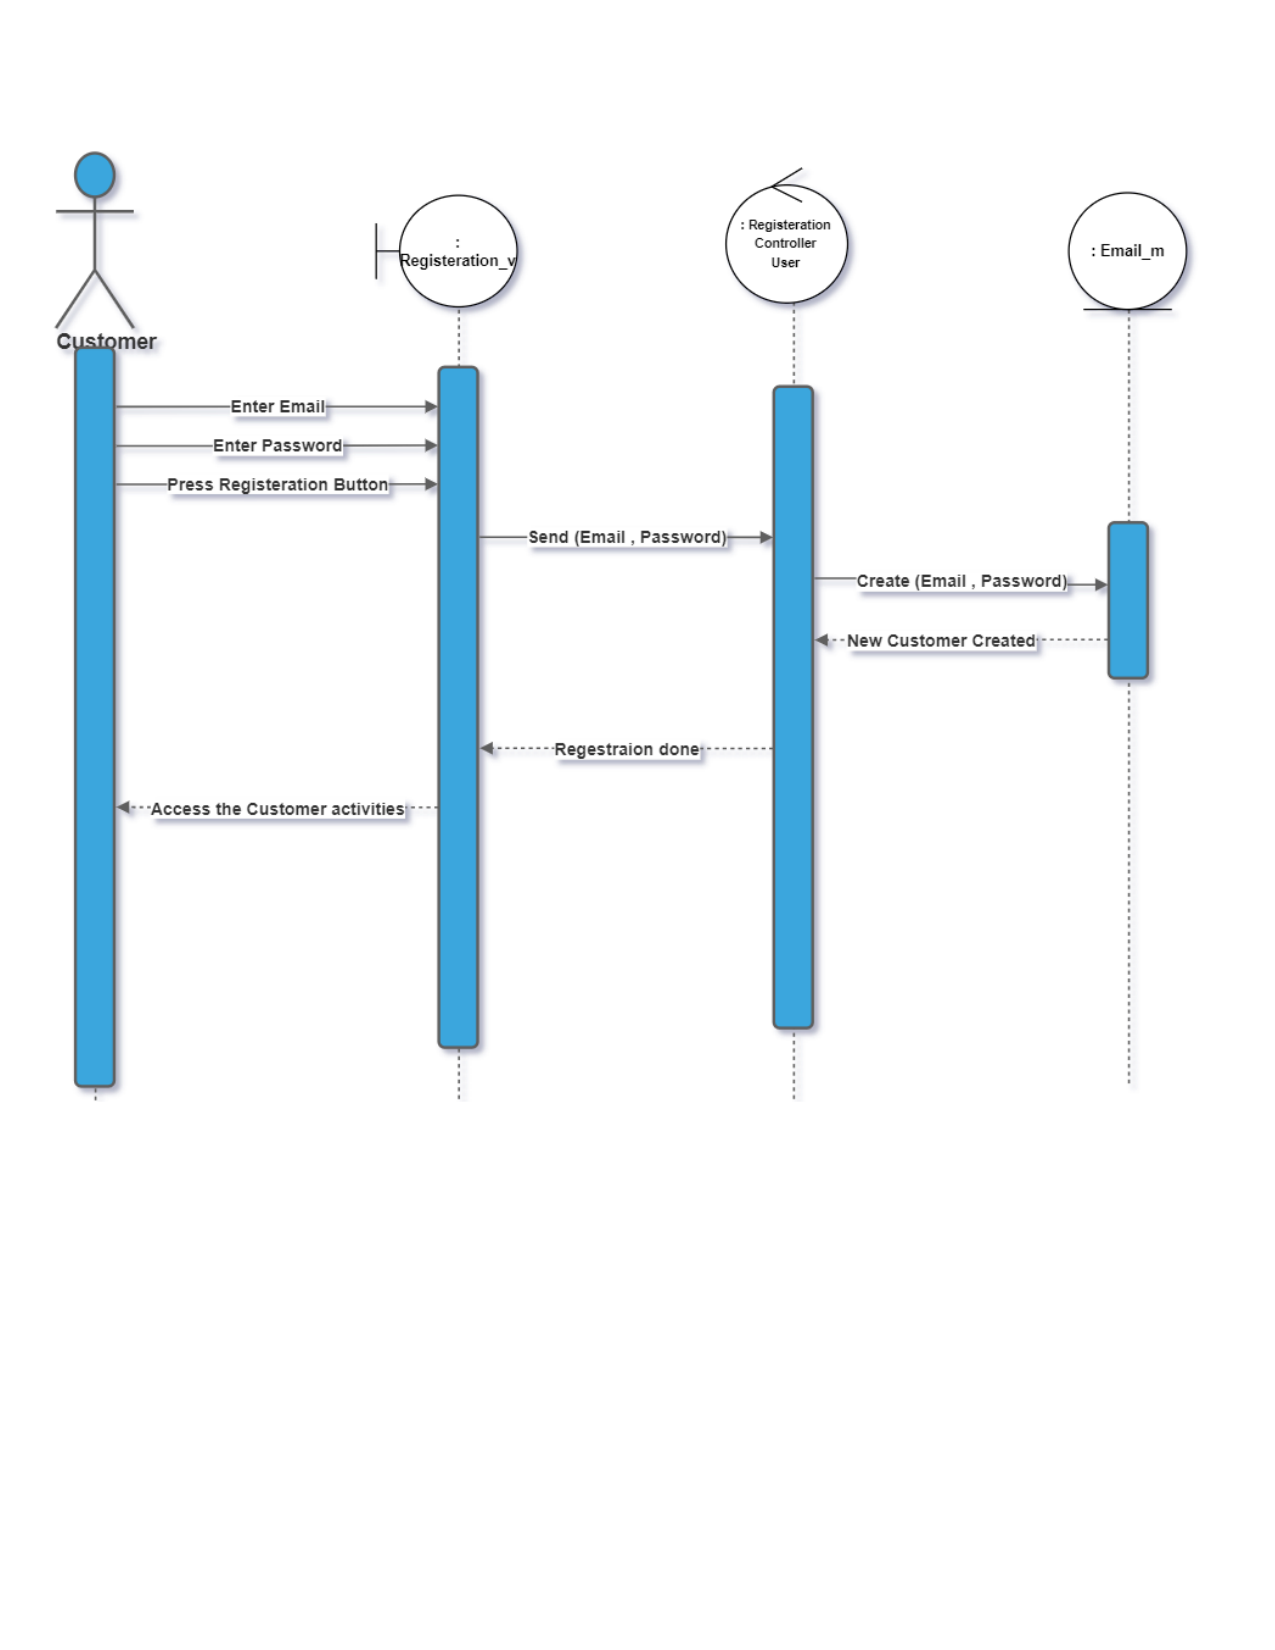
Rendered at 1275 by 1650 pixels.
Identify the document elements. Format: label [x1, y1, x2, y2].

picture [45, 150, 1199, 1103]
